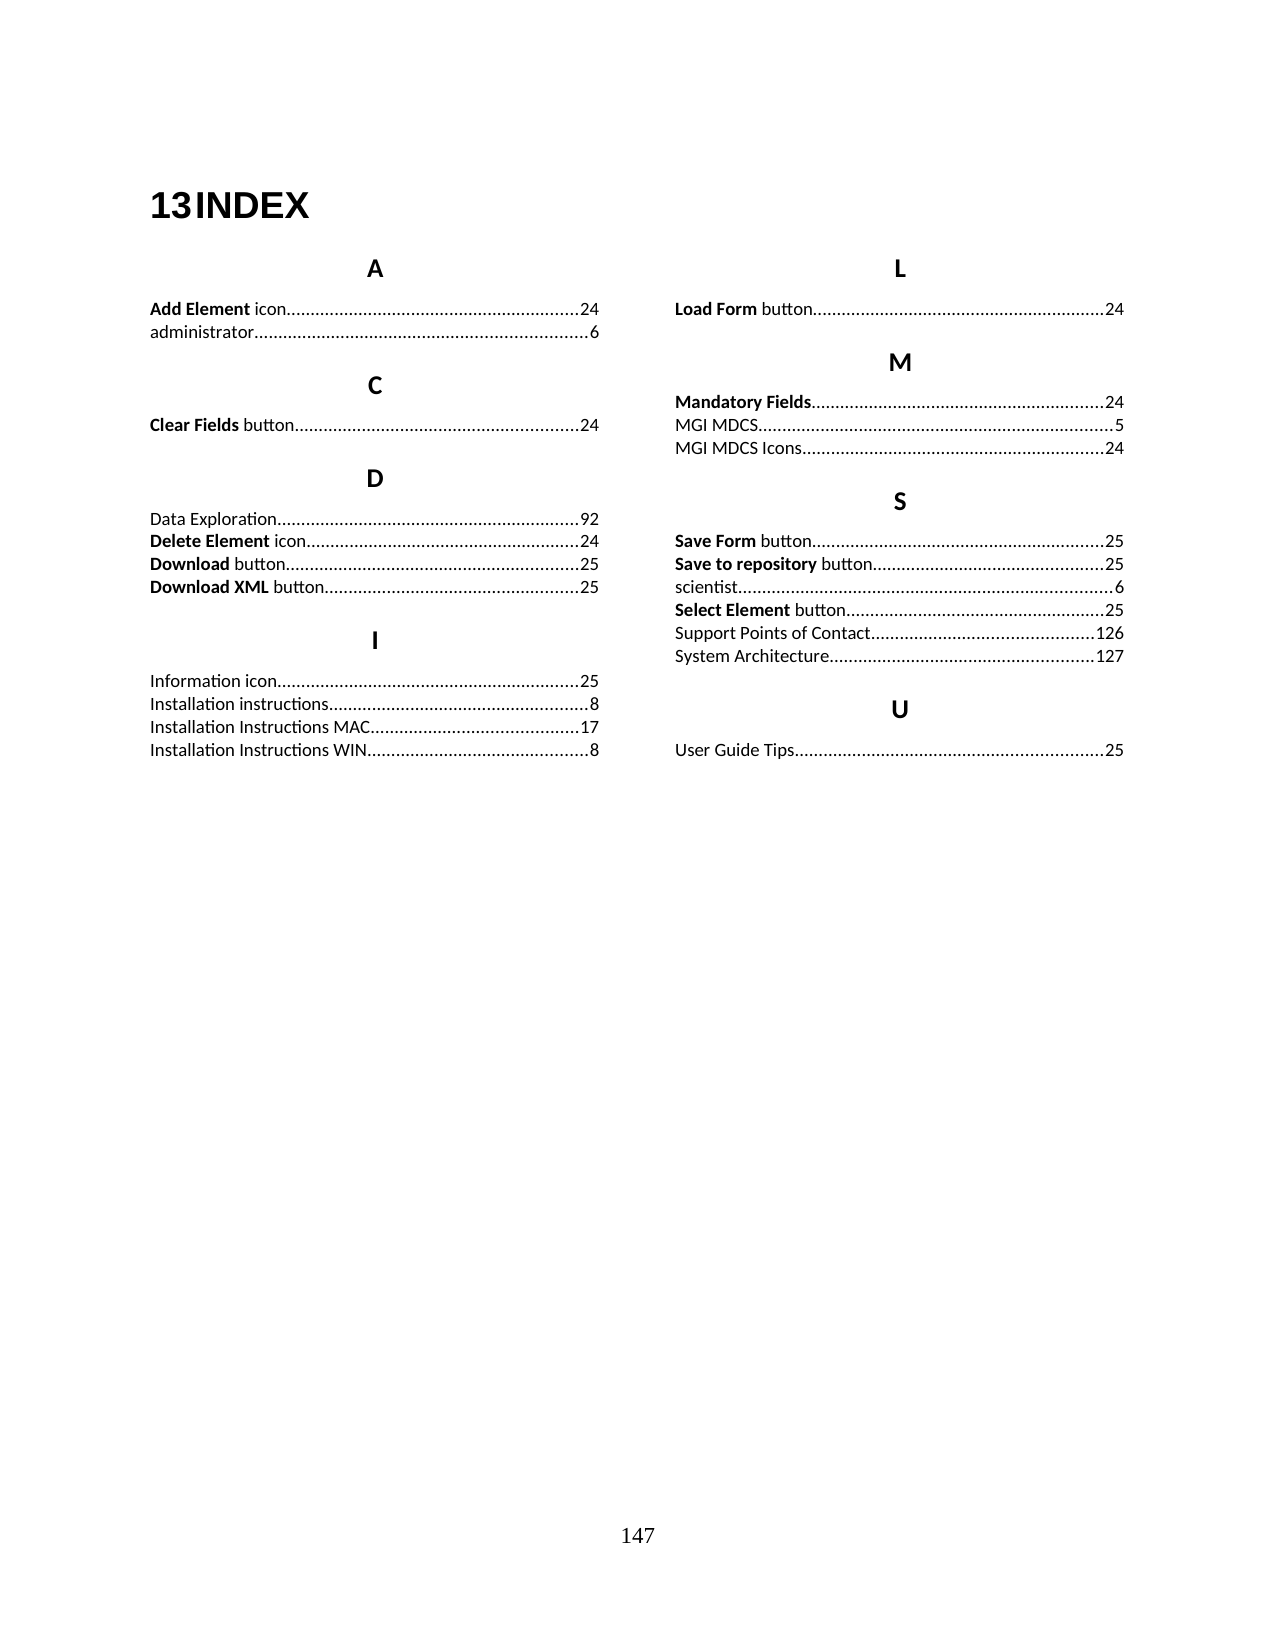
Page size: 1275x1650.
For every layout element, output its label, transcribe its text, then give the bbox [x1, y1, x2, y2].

text Save Form button 25 [675, 530, 1125, 553]
subtitle A [150, 251, 600, 284]
text Installation Instructions WIN 8 [150, 738, 600, 761]
text Installation instructions 8 [150, 692, 600, 715]
text Clear Fields button 24 [150, 413, 600, 436]
text Support Points of Contact 126 [675, 621, 1125, 644]
text Delete Element icon 24 [150, 530, 600, 553]
text Download button 25 [150, 553, 600, 576]
text Add Element icon 24 [150, 297, 600, 320]
subtitle U [675, 692, 1125, 725]
text Select Element button 25 [675, 598, 1125, 621]
subtitle S [675, 484, 1125, 517]
text scientist 6 [675, 576, 1125, 598]
subtitle I [150, 623, 600, 656]
text MGI MDCS Icons 24 [675, 436, 1125, 459]
text Data Exploration 92 [150, 507, 600, 530]
text User Guide Tips 25 [675, 738, 1125, 761]
text administrator 6 [150, 320, 600, 343]
text MGI MDCS 5 [675, 413, 1125, 436]
text Download XML button 25 [150, 576, 600, 598]
text System Architecture 127 [675, 644, 1125, 667]
text Save to repository button 25 [675, 553, 1125, 576]
subtitle M [675, 345, 1125, 378]
text Mandatory Fields 24 [675, 390, 1125, 413]
text Installation Instructions MAC 17 [150, 715, 600, 738]
subtitle Index [150, 183, 1125, 226]
subtitle L [675, 251, 1125, 284]
text Load Form button 24 [675, 297, 1125, 320]
subtitle C [150, 368, 600, 401]
text Information icon 25 [150, 669, 600, 692]
subtitle D [150, 461, 600, 494]
